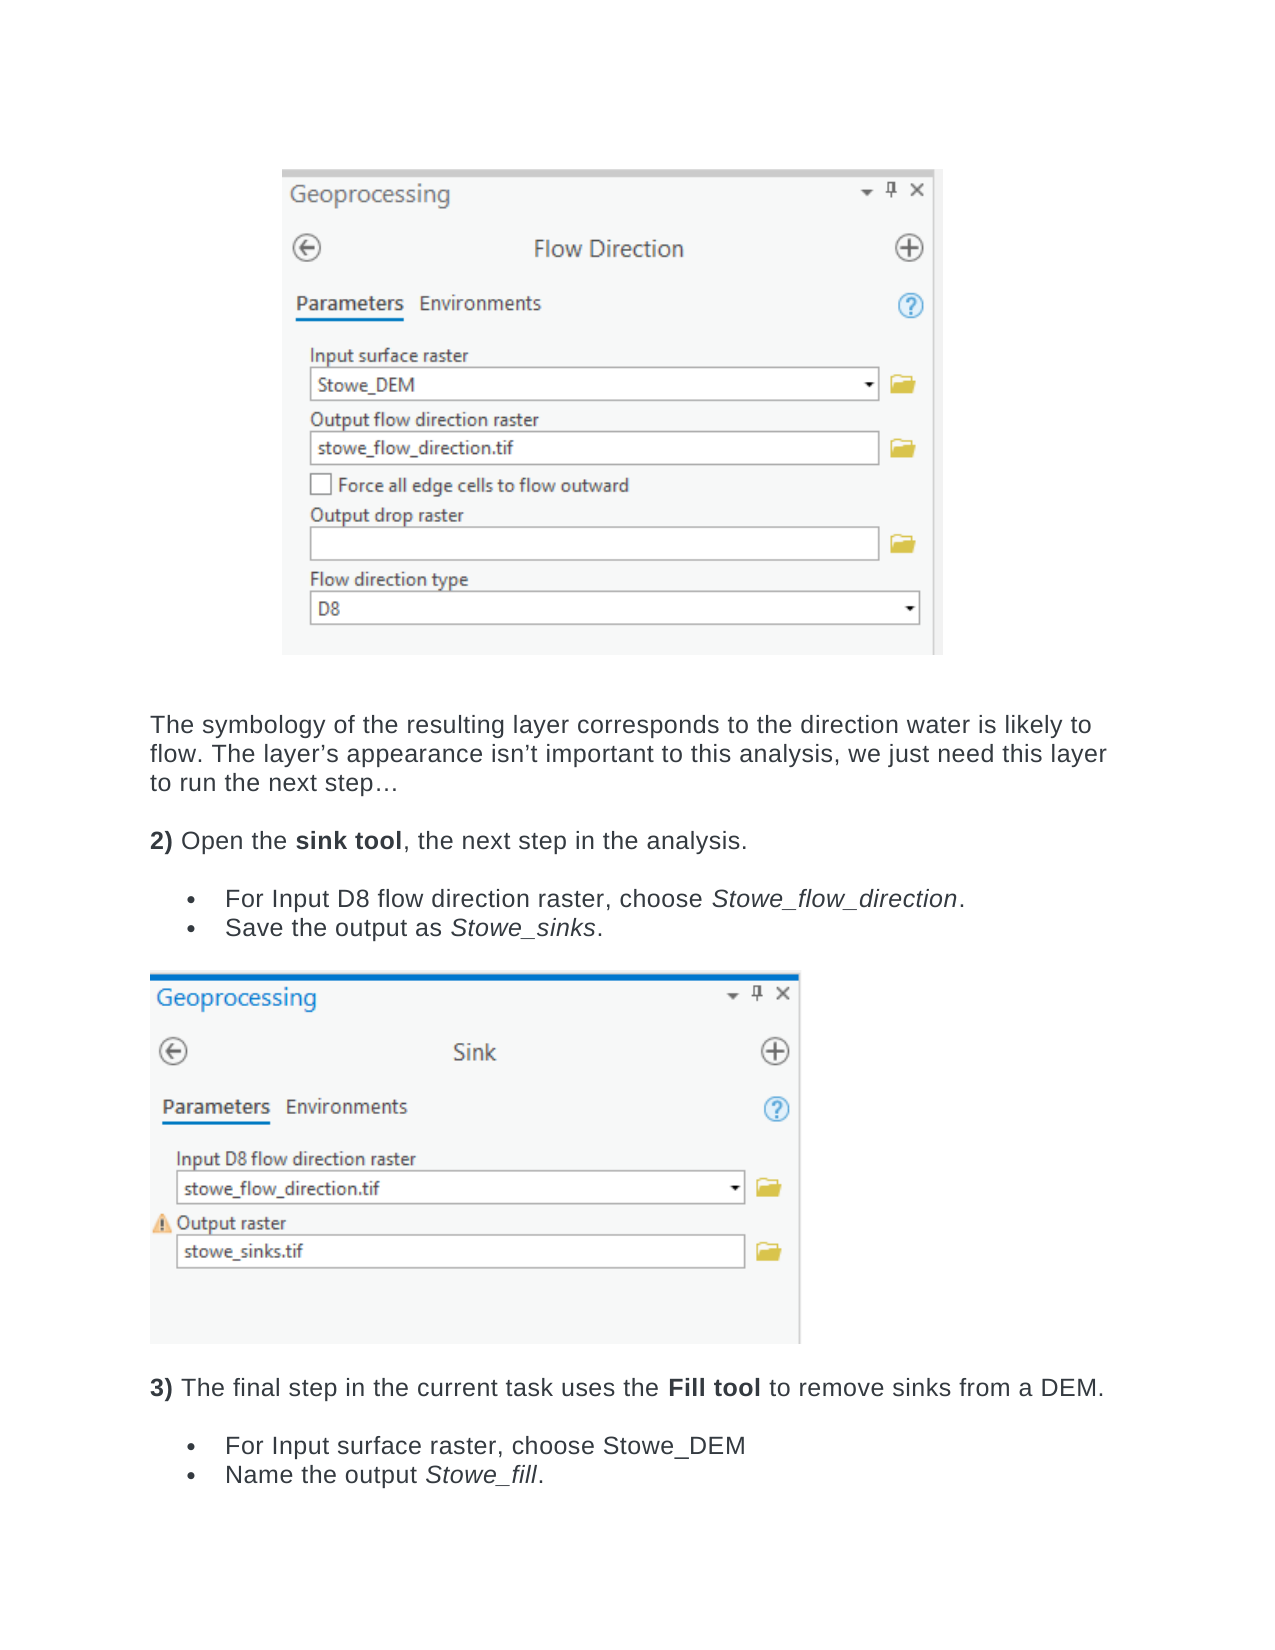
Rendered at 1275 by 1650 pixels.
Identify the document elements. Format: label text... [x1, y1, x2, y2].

list Name the output Stowe_fill. [187, 1460, 1125, 1488]
list For Input D8 flow direction raster, choose Stowe_flow_direction. [187, 884, 1125, 913]
list For Input surface raster, choose Stowe_DEM [187, 1431, 1125, 1460]
picture [282, 169, 943, 655]
text The symbology of the resulting layer corresponds to the direction water is likely to flow. The layer’s appearance isn’t important to this analysis, we just need this layer to run the next step… [150, 711, 1125, 797]
picture [150, 970, 802, 1344]
text 2) Open the sink tool, the next step in the analysis. [150, 826, 1125, 855]
text 3) The final step in the current task uses the Fill tool to remove sinks from a DEM. [150, 1373, 1125, 1402]
list Save the output as Stowe_sinks. [187, 913, 1125, 941]
